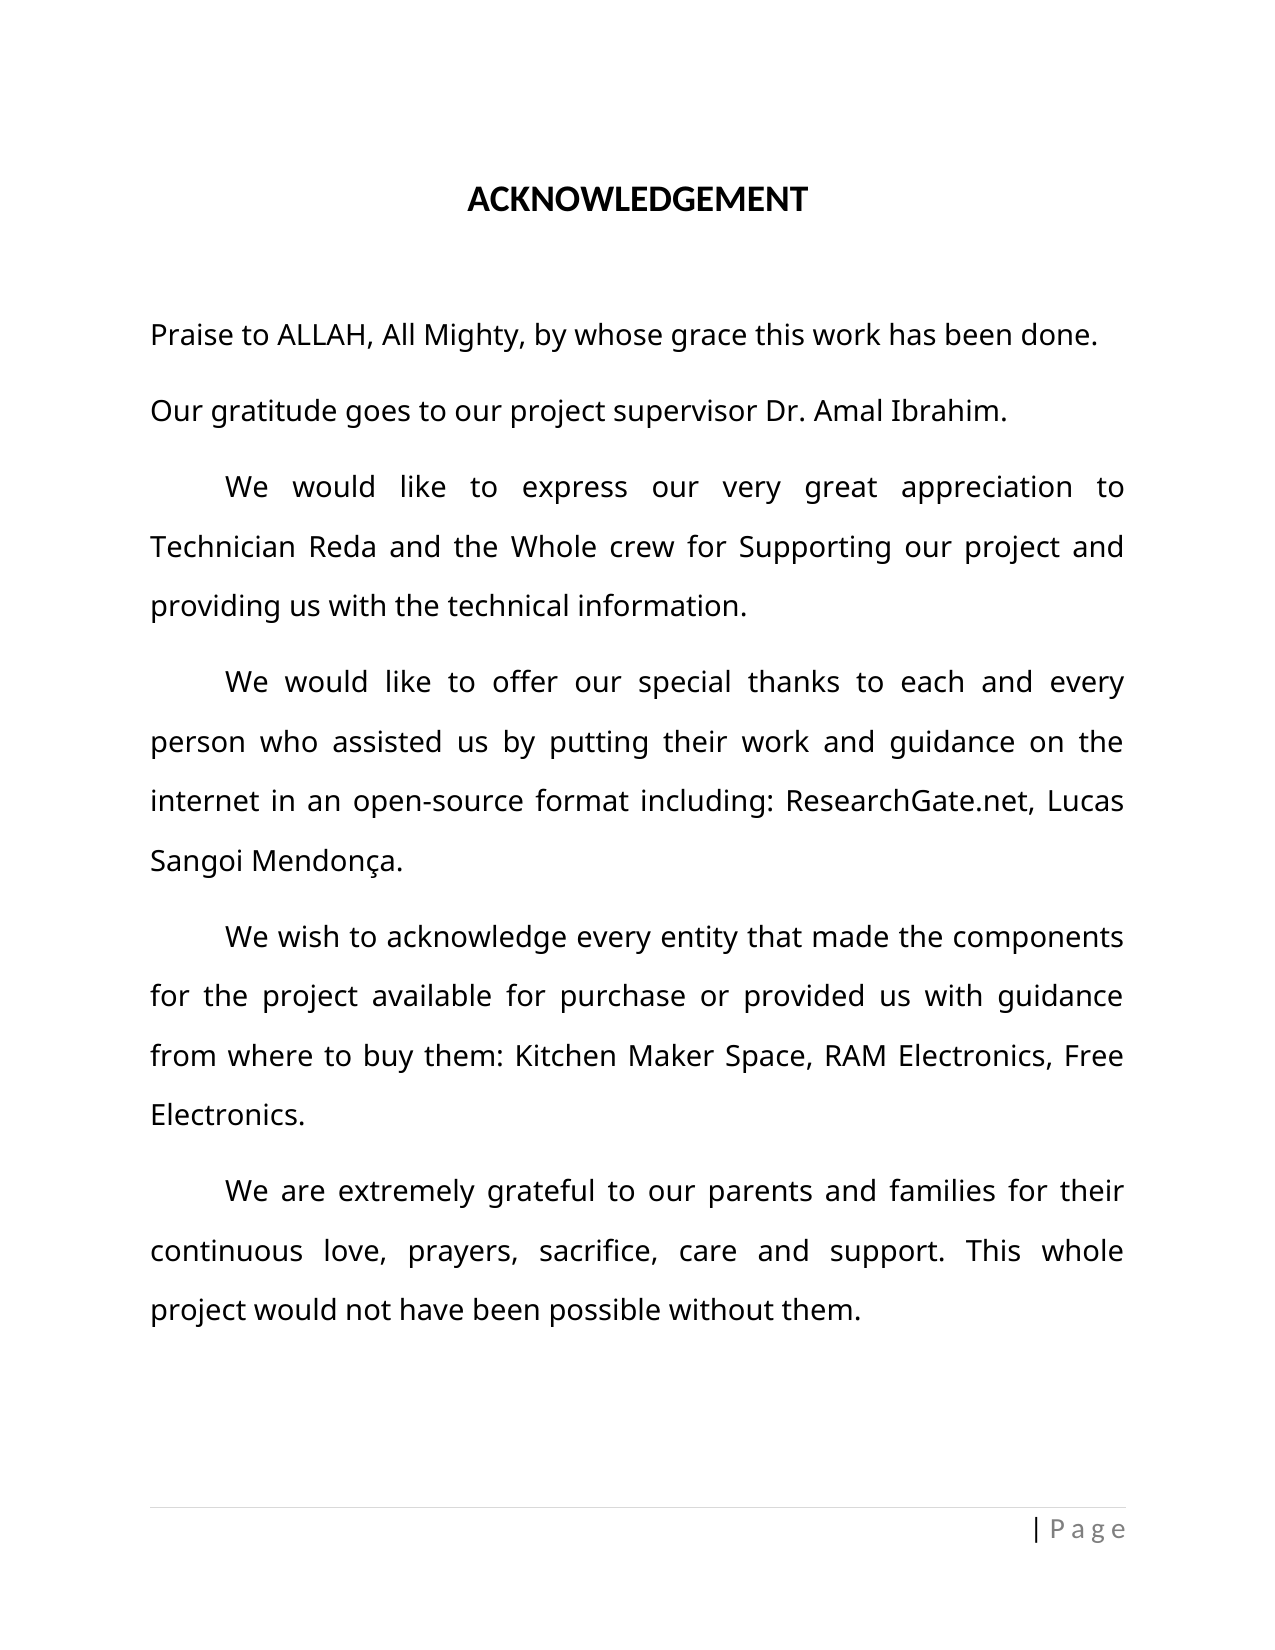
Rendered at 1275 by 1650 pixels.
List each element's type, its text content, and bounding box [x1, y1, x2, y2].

text We are extremely grateful to our parents and families for their continuous love, prayers, sacrifice, care and support. This whole project would not have been possible without them. [150, 1171, 1126, 1329]
subtitle ACKNOWLEDGEMENT [150, 175, 1126, 221]
text We wish to acknowledge every entity that made the components for the project available for purchase or provided us with guidance from where to buy them: Kitchen Maker Space, RAM Electronics, Free Electronics. [150, 916, 1126, 1134]
text Praise to ALLAH, All Mighty, by whose grace this work has been done. [150, 314, 1126, 354]
text We would like to offer our special thanks to each and every person who assisted us by putting their work and guidance on the internet in an open-source format including: ResearchGate.net, Lucas Sangoi Mendonça. [150, 661, 1126, 879]
text We would like to express our very great appreciation to Technician Reda and the Whole crew for Supporting our project and providing us with the technical information. [150, 466, 1126, 625]
text Our gratitude goes to our project supervisor Dr. Amal Ibrahim. [150, 390, 1126, 430]
